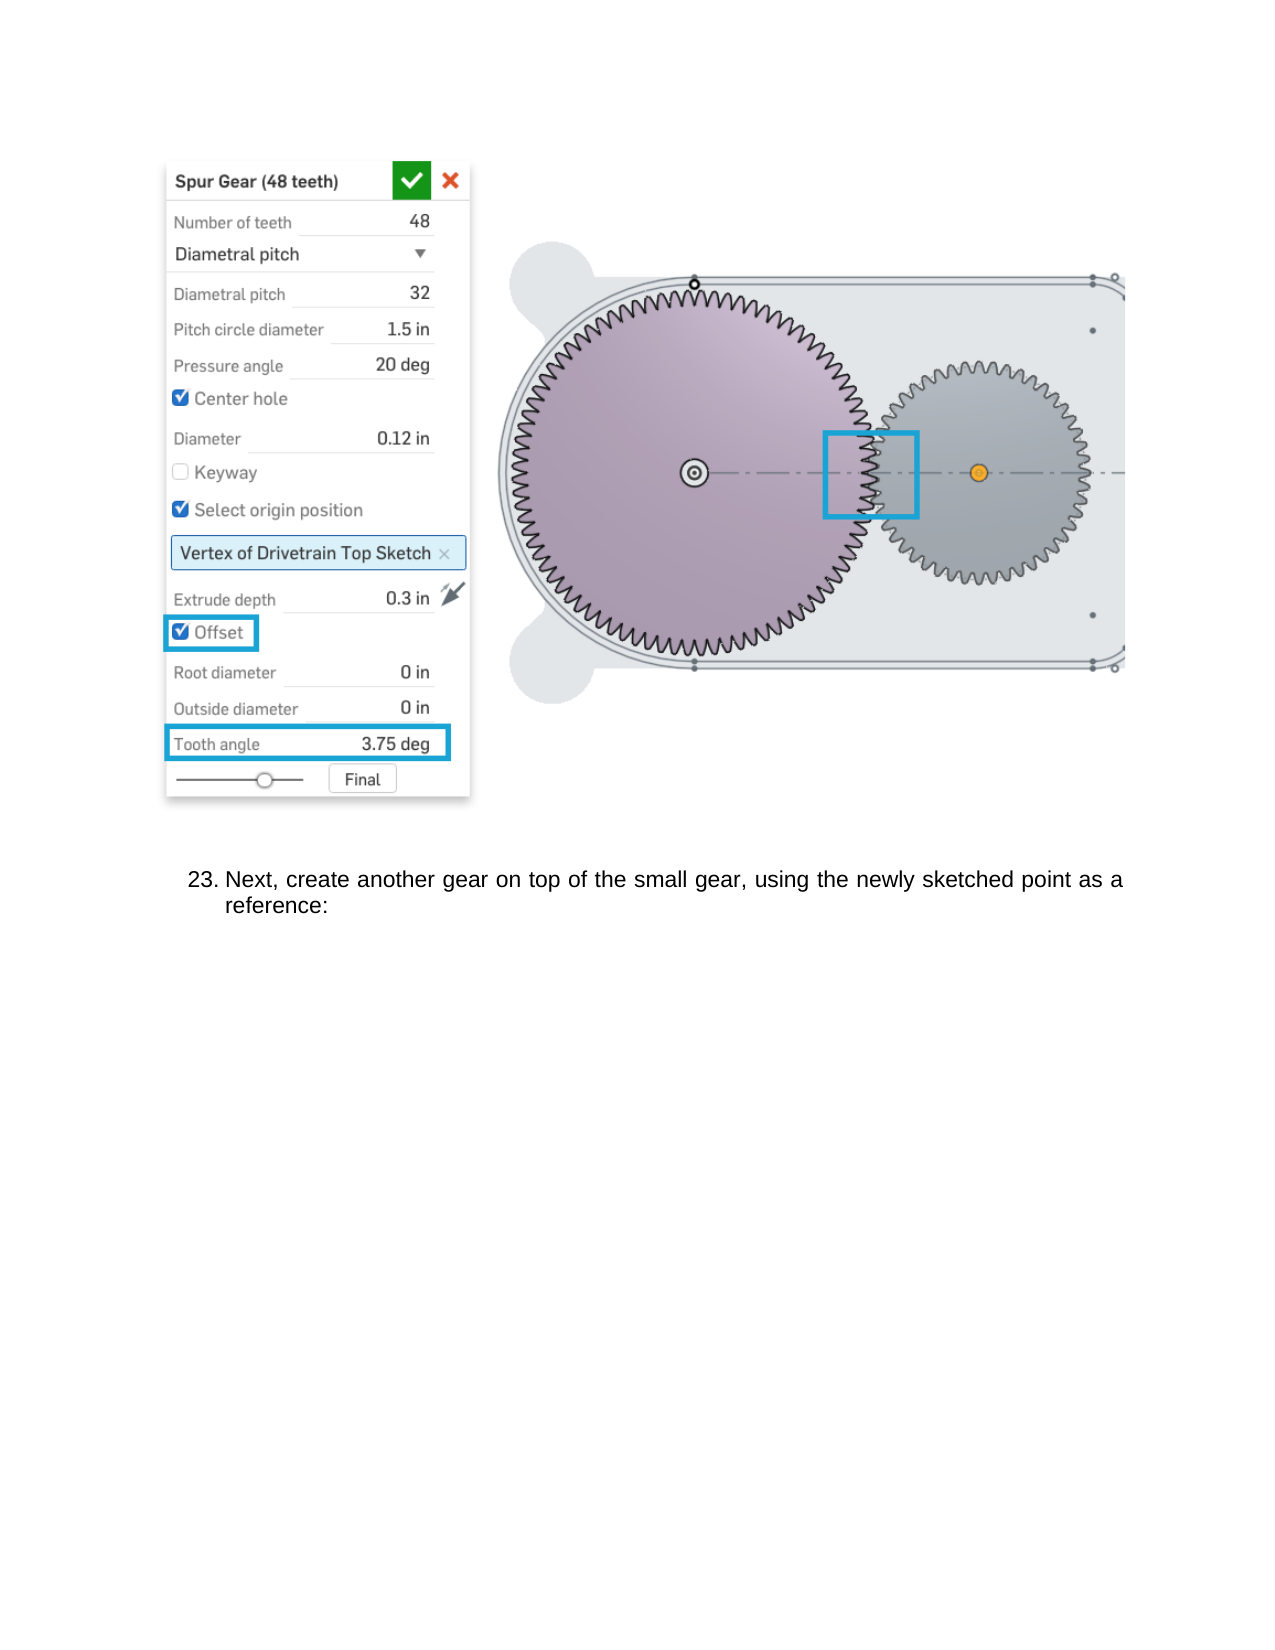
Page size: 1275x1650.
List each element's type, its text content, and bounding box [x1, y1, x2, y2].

picture [150, 150, 1125, 813]
list Next, create another gear on top of the small gear, using the newly sketched point as a reference: [187, 866, 1125, 918]
